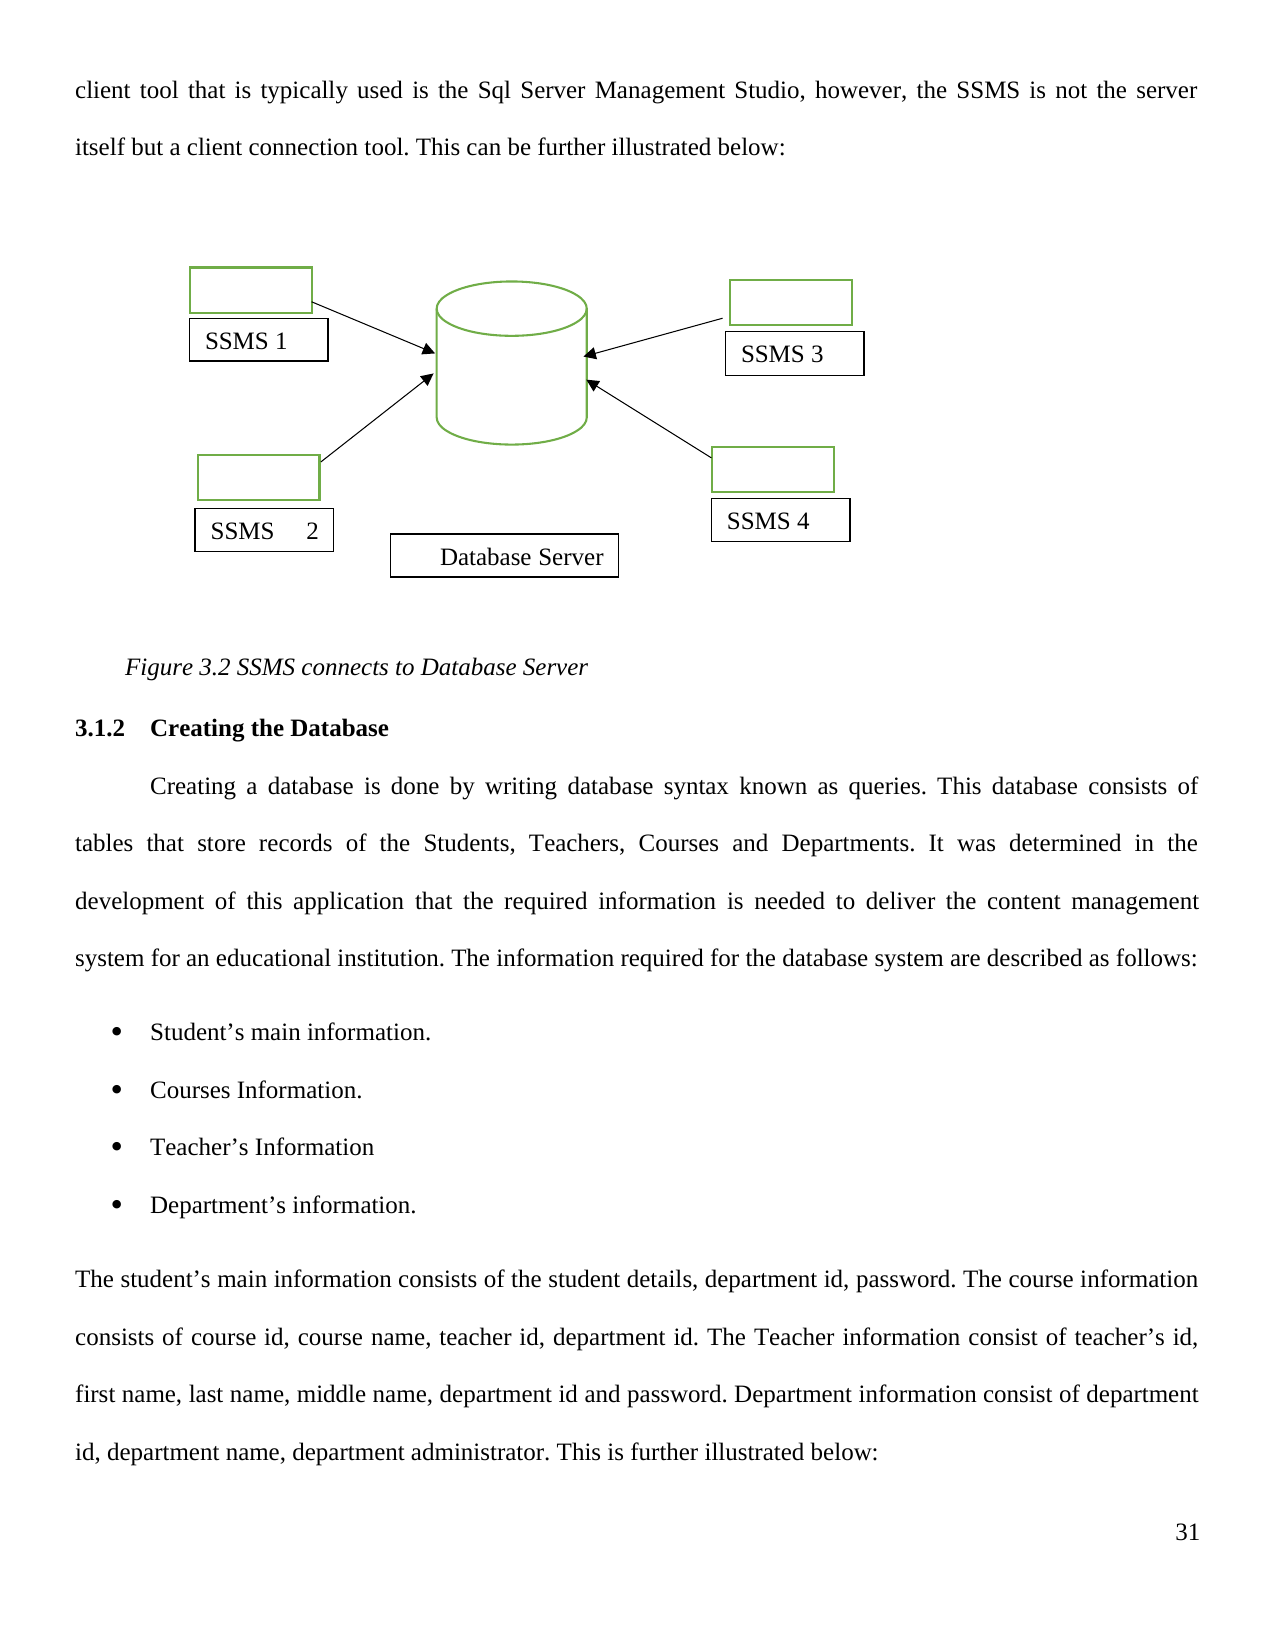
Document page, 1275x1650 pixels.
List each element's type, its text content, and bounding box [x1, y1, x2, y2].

subtitle Figure 3.2 SSMS connects to Database Server [75, 652, 1200, 680]
list Courses Information. [112, 1075, 1200, 1104]
text The student’s main information consists of the student details, department id, password. The course information consists of course id, course name, teacher id, department id. The Teacher information consist of teacher’s id, first name, last name, middle name, department id and password. Department information consist of department id, department name, department administrator. This is further illustrated below: [75, 1264, 1200, 1465]
list Department’s information. [112, 1190, 1200, 1219]
list Student’s main information. [112, 1017, 1200, 1046]
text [75, 75, 1200, 161]
text Creating a database is done by writing database syntax known as queries. This database consists of tables that store records of the Students, Teachers, Courses and Departments. It was determined in the development of this application that the required information is needed to deliver the content management system for an educational institution. The information required for the database system are described as follows: [75, 771, 1200, 972]
subtitle 3.1.2 Creating the Database [75, 713, 1200, 742]
list Teacher’s Information [112, 1132, 1200, 1161]
